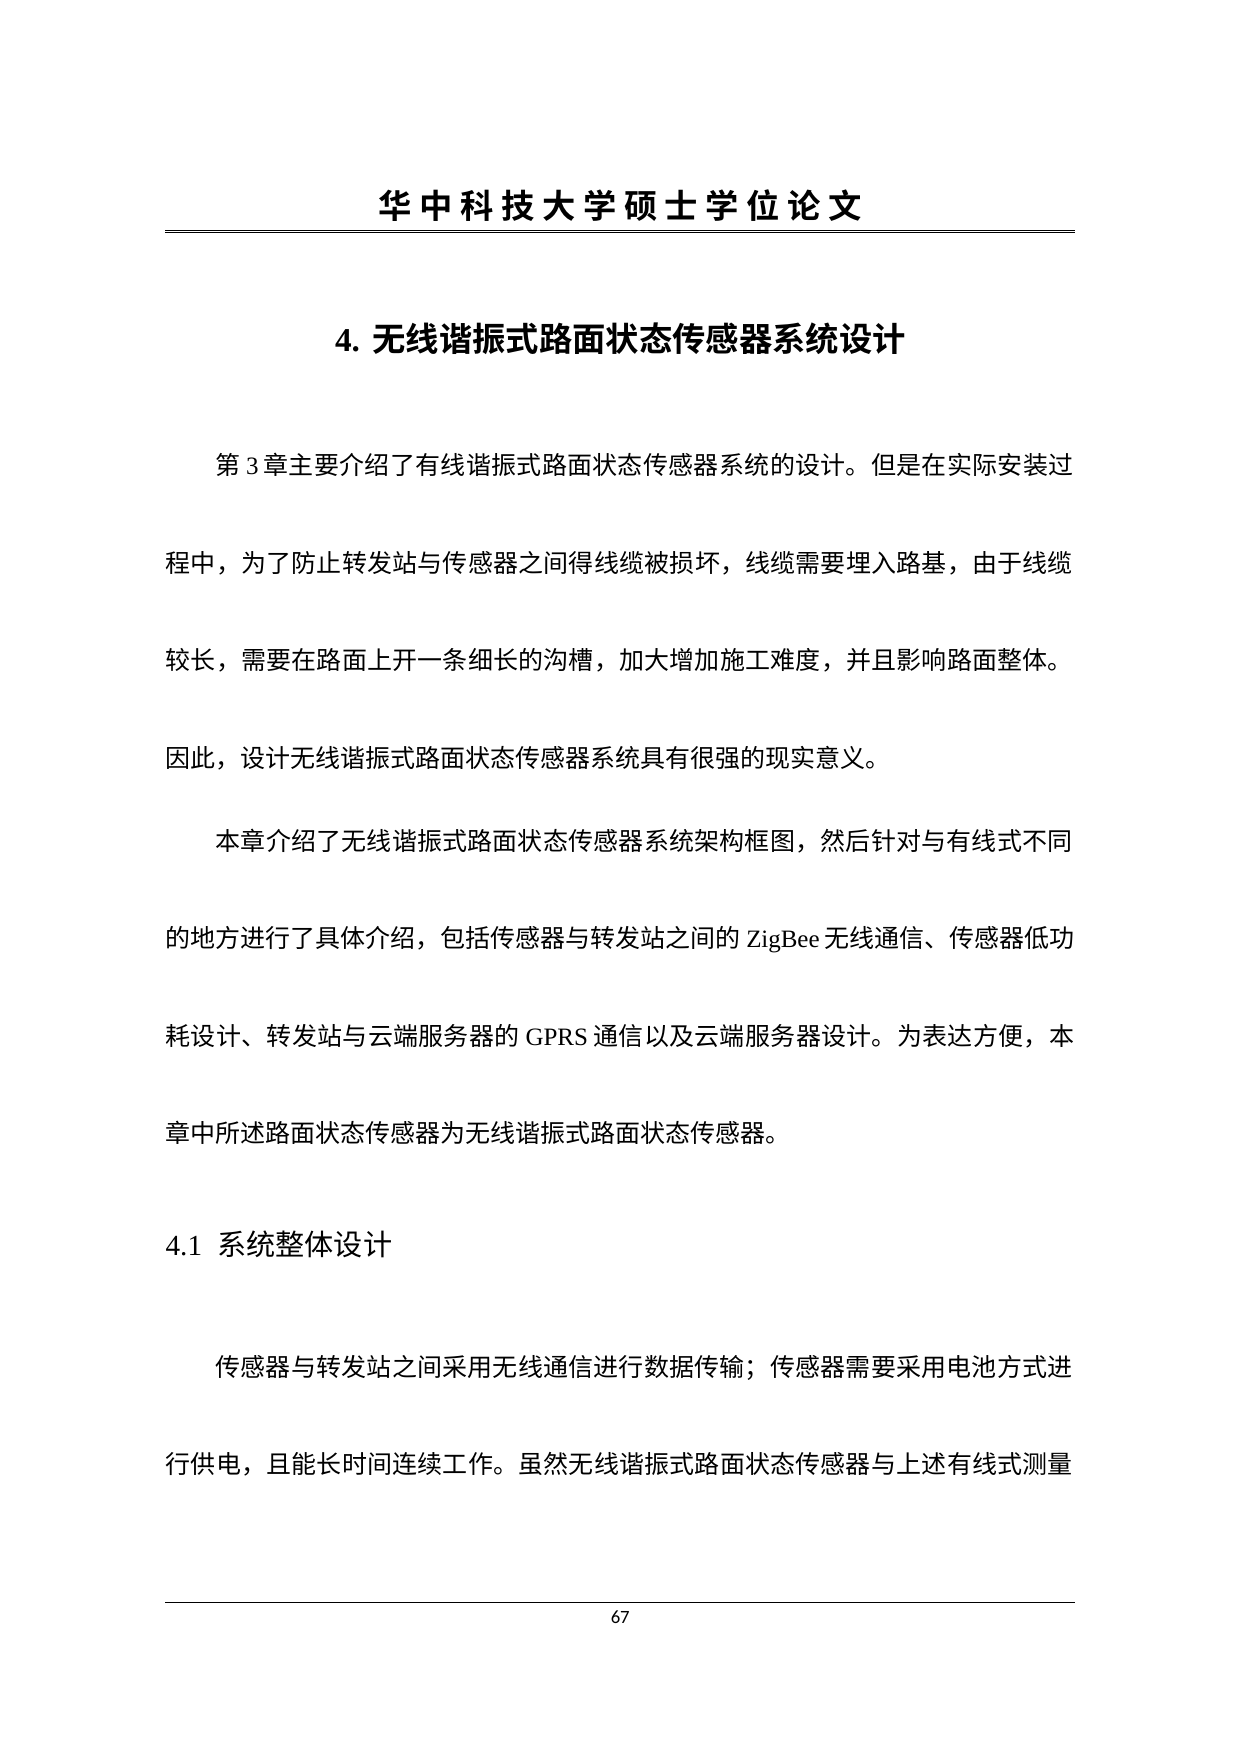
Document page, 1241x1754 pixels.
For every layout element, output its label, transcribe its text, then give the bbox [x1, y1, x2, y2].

list 无线谐振式路面状态传感器系统设计 [165, 304, 1075, 369]
text 第3章主要介绍了有线谐振式路面状态传感器系统的设计。但是在实际安装过程中，为了防止转发站与传感器之间得线缆被损坏，线缆需要埋入路基，由于线缆较长，需要在路面上开一条细长的沟槽，加大增加施工难度，并且影响路面整体。因此，设计无线谐振式路面状态传感器系统具有很强的现实意义。 [165, 431, 1075, 789]
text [165, 1333, 1075, 1495]
list 系统整体设计 [165, 1210, 1075, 1275]
text 本章介绍了无线谐振式路面状态传感器系统架构框图，然后针对与有线式不同的地方进行了具体介绍，包括传感器与转发站之间的ZigBee无线通信、传感器低功耗设计、转发站与云端服务器的GPRS通信以及云端服务器设计。为表达方便，本章中所述路面状态传感器为无线谐振式路面状态传感器。 [165, 807, 1075, 1164]
